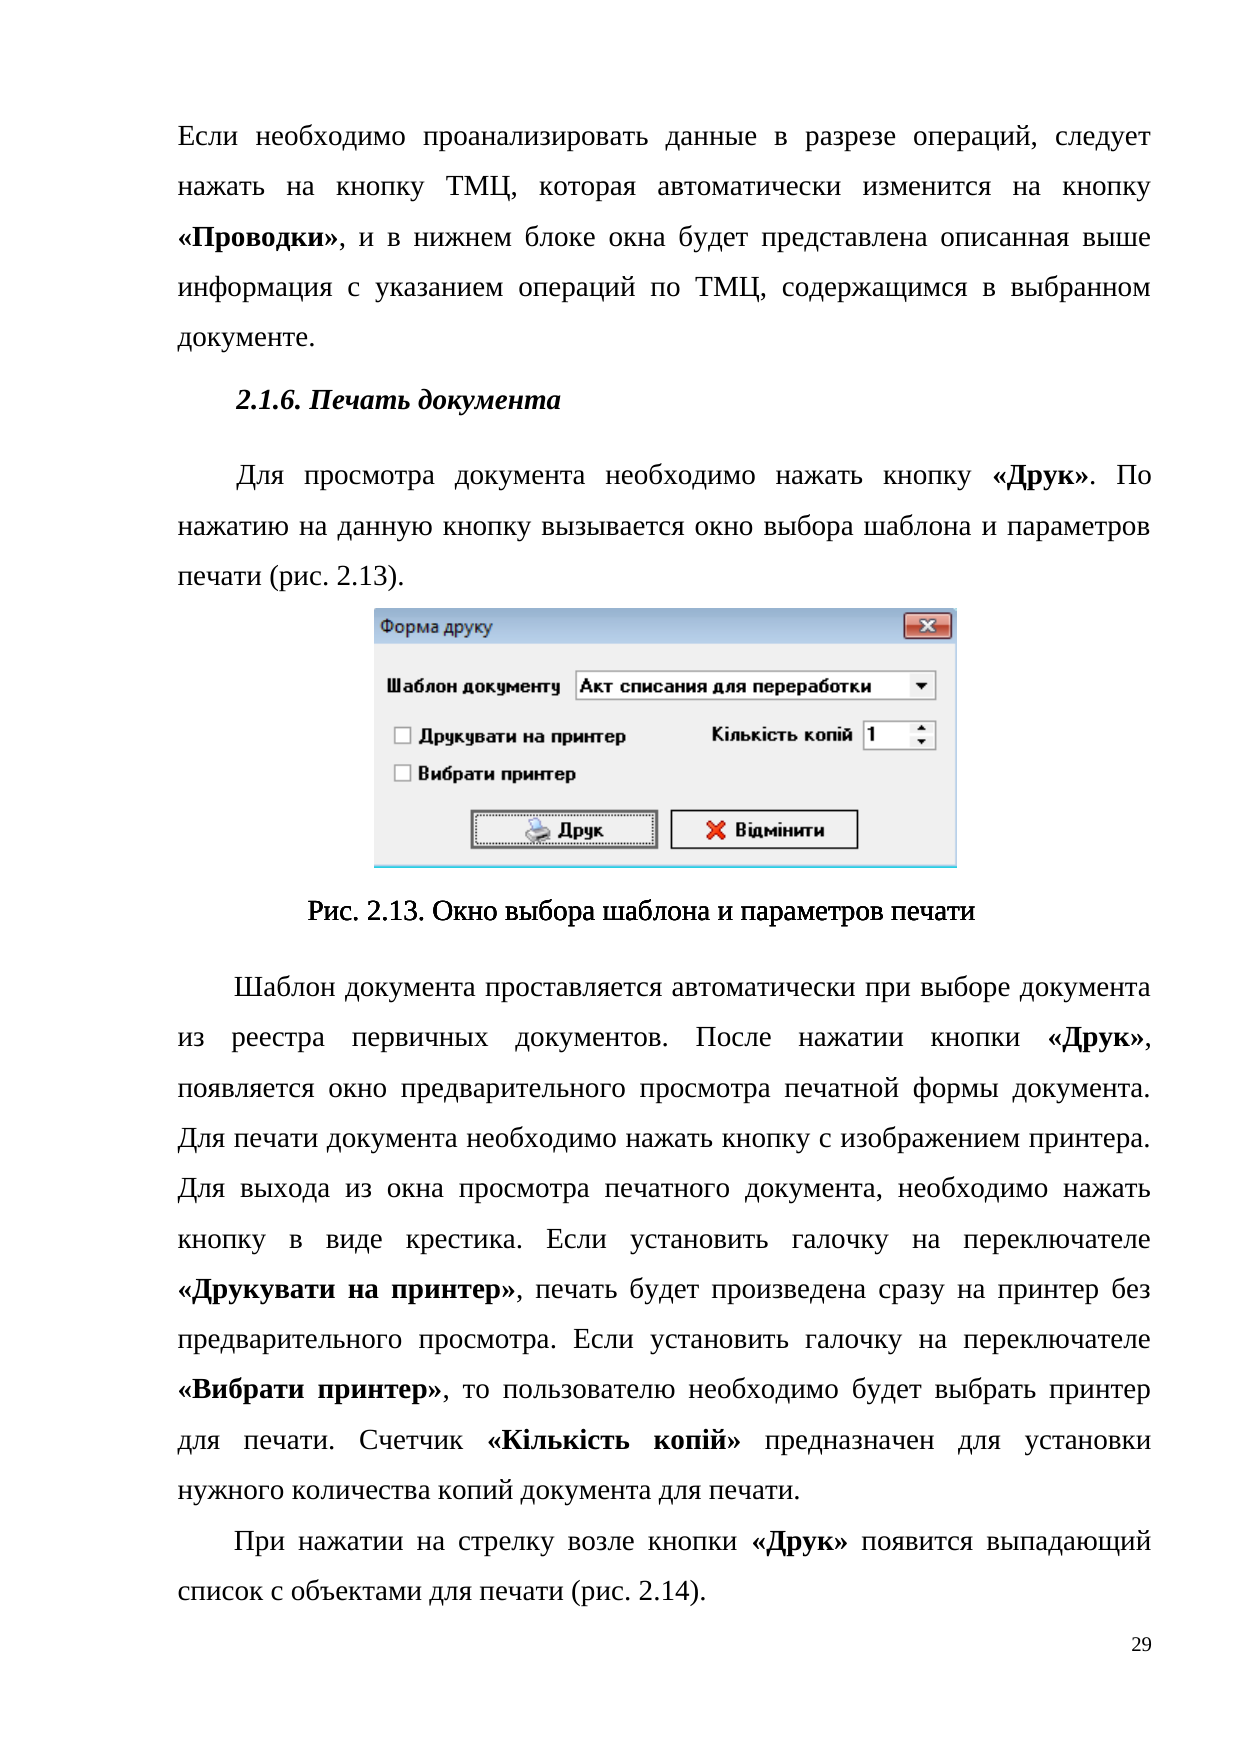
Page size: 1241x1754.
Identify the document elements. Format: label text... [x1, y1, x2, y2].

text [177, 118, 1152, 353]
picture [374, 608, 957, 868]
subtitle 2.1.6. Печать документа [177, 382, 1152, 416]
text Шаблон документа проставляется автоматически при выборе документа из реестра первичных документов. После нажатии кнопки «Друк», появляется окно предварительного просмотра печатной формы документа. Для печати документа необходимо нажать кнопку с изображением принтера. Для выхода из окна просмотра печатного документа, необходимо нажать кнопку в виде крестика. Если установить галочку на переключателе «Друкувати на принтер», печать будет произведена сразу на принтер без предварительного просмотра. Если установить галочку на переключателе «Вибрати принтер», то пользователю необходимо будет выбрать принтер для печати. Счетчик «Кількість копій» предназначен для установки нужного количества копий документа для печати. [177, 969, 1152, 1506]
text Для просмотра документа необходимо нажать кнопку «Друк». По нажатию на данную кнопку вызывается окно выбора шаблона и параметров печати (рис. 2.13). [177, 457, 1152, 592]
text При нажатии на стрелку возле кнопки «Друк» появится выпадающий список с объектами для печати (рис. 2.14). [177, 1523, 1152, 1606]
